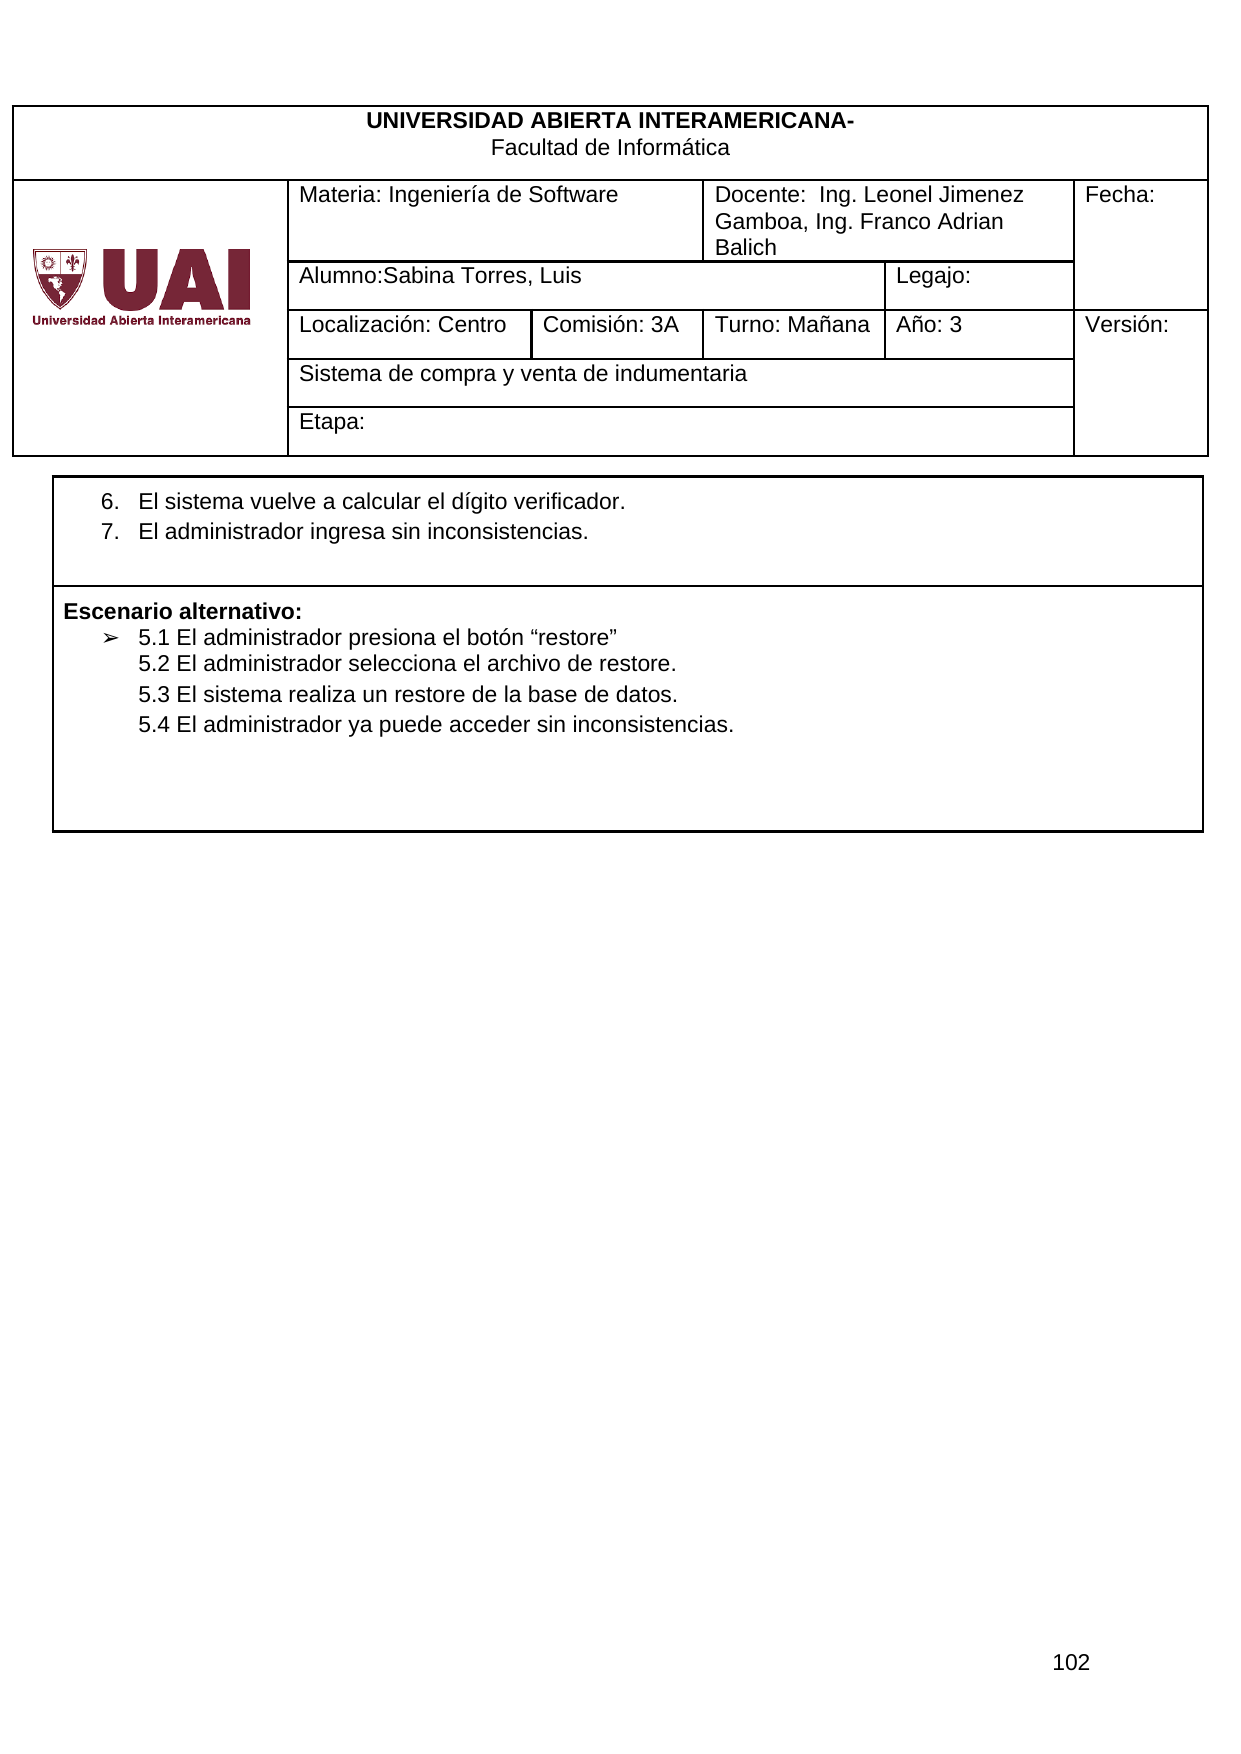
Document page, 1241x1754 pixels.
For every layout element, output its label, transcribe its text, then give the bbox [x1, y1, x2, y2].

picture [23, 234, 258, 337]
table_cell Escenario alternativo: 5.1 El administrador presiona el botón “restore” 5.2 El administrador selecciona el archivo de restore. 5.3 El sistema realiza un restore de la base de datos. 5.4 El administrador ya puede acceder sin inconsistencias. [54, 587, 1202, 830]
